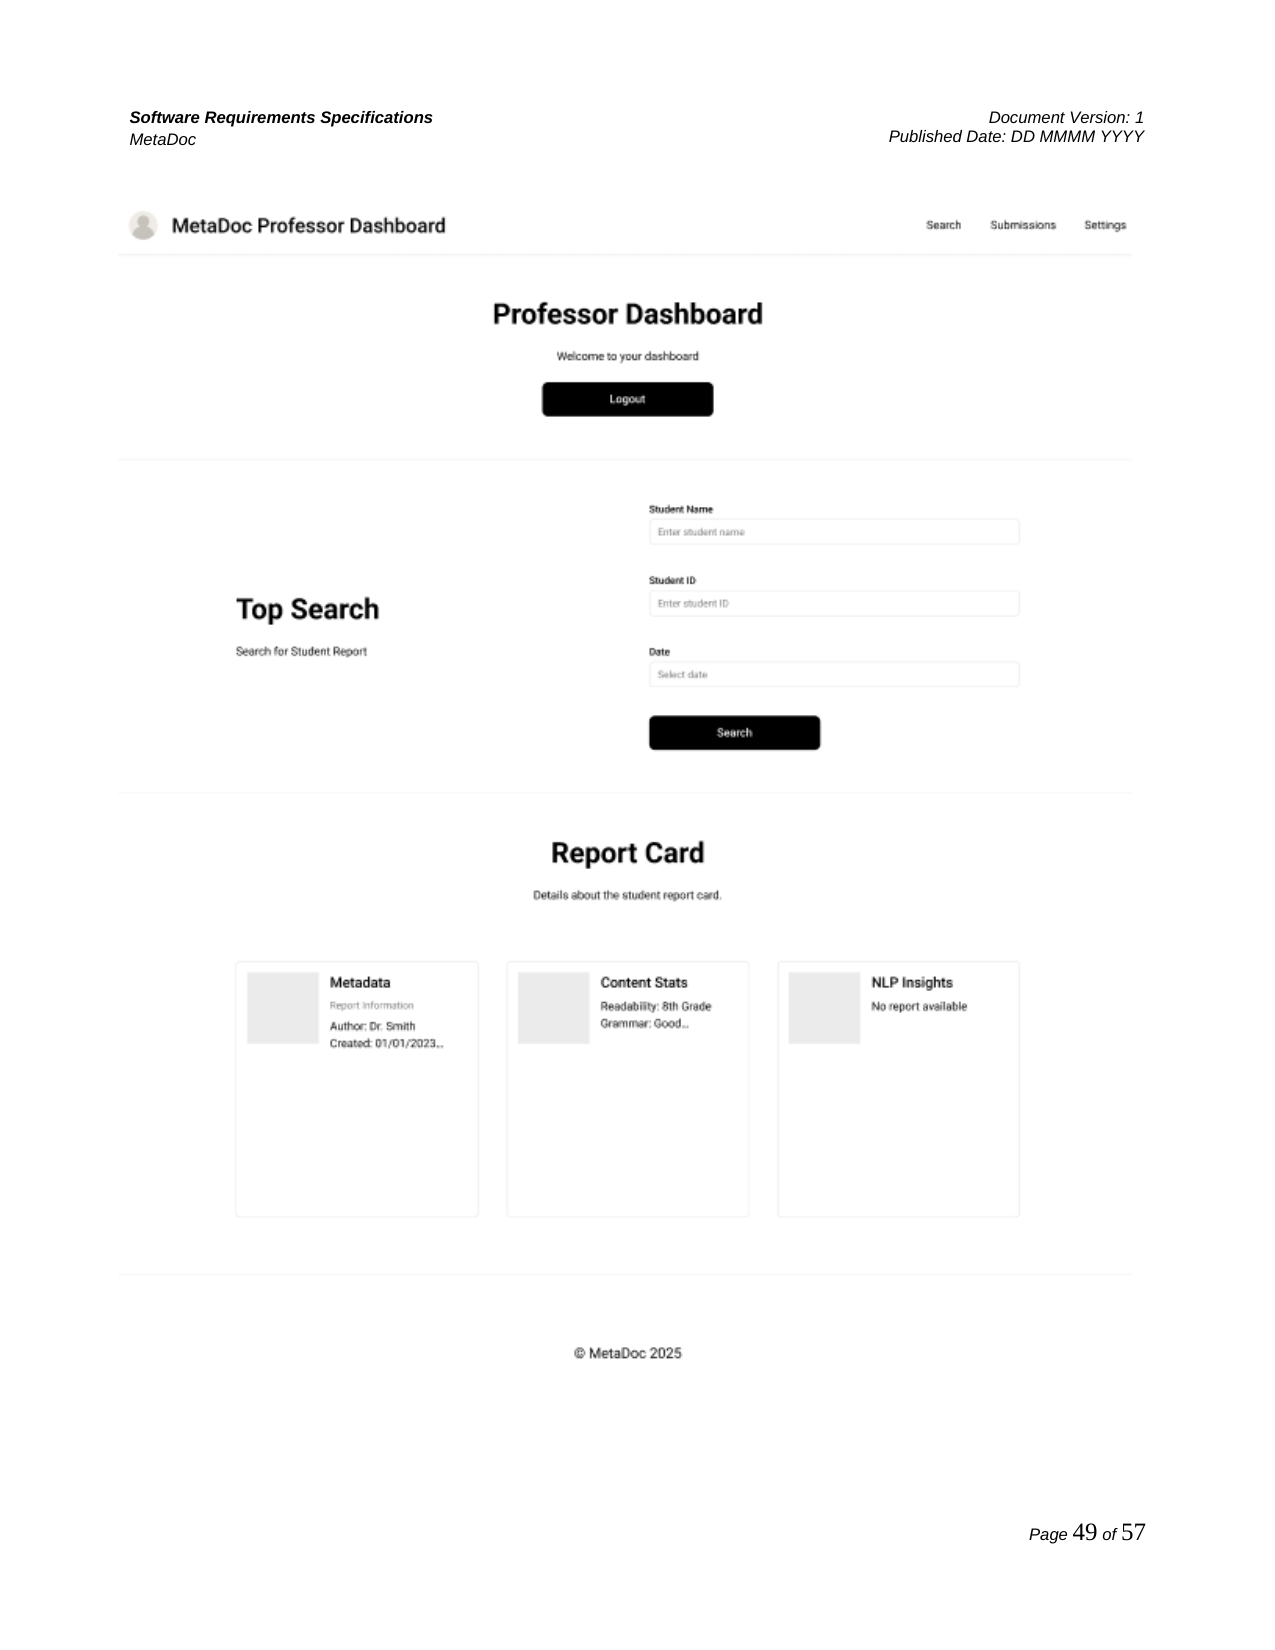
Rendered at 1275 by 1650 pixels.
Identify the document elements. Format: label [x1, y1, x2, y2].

picture [118, 202, 1133, 1429]
